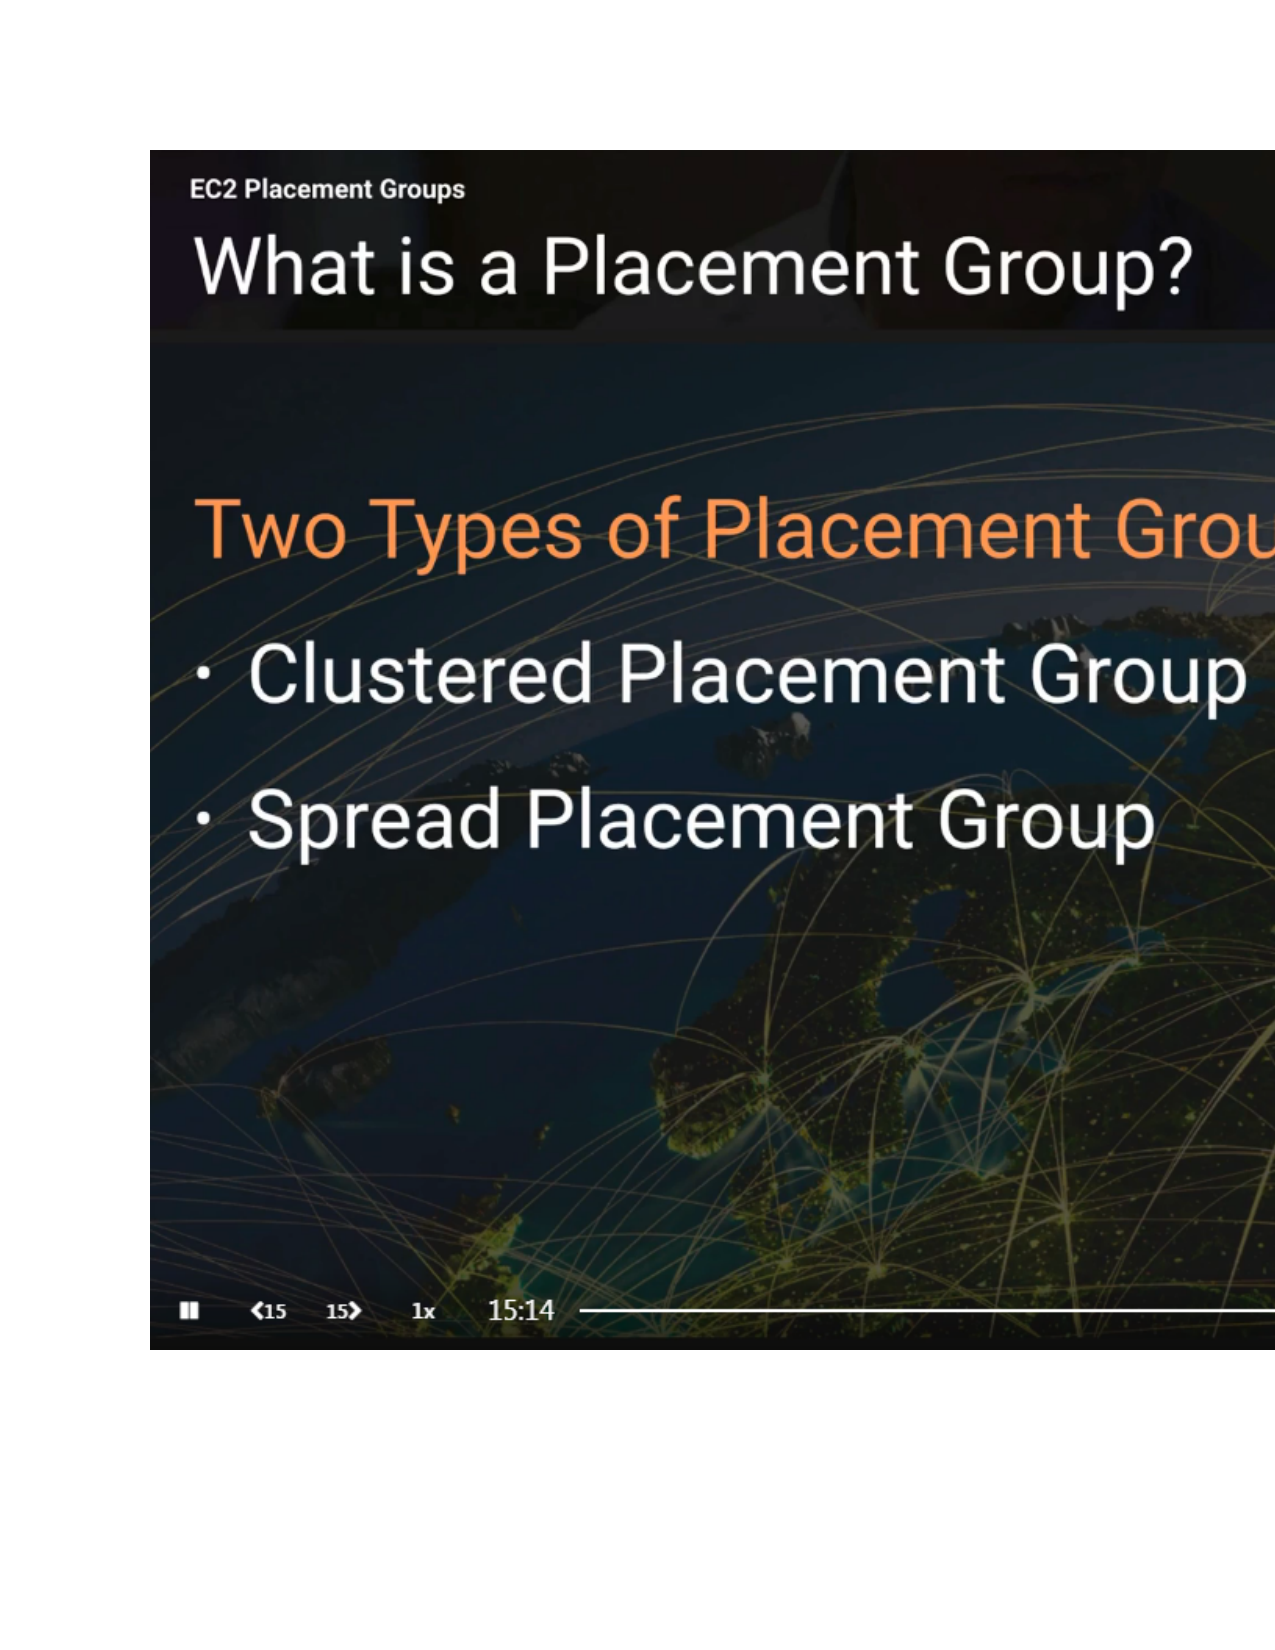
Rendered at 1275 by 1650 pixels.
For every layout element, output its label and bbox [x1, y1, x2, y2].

picture [150, 150, 1275, 1350]
